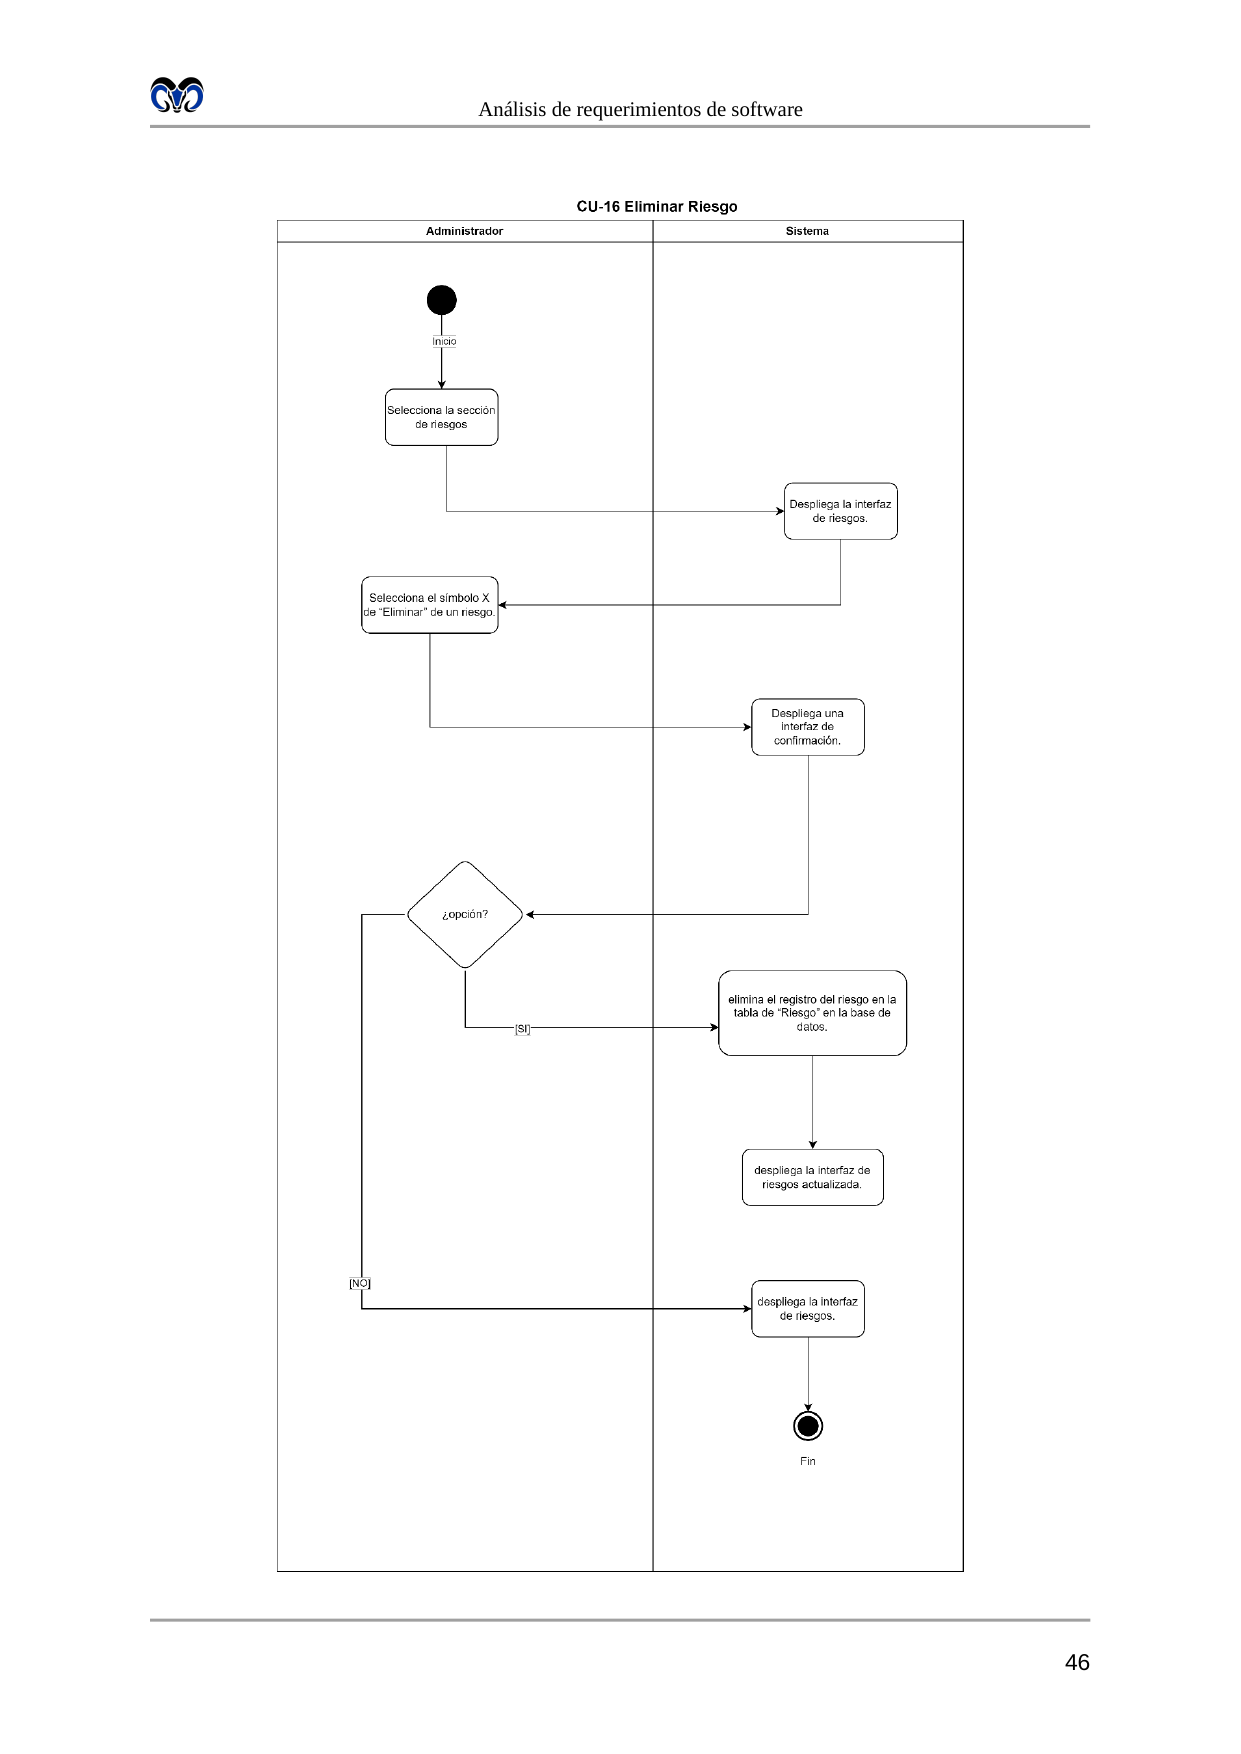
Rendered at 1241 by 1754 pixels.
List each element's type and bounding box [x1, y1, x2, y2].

picture [267, 182, 973, 1581]
picture [150, 75, 210, 117]
